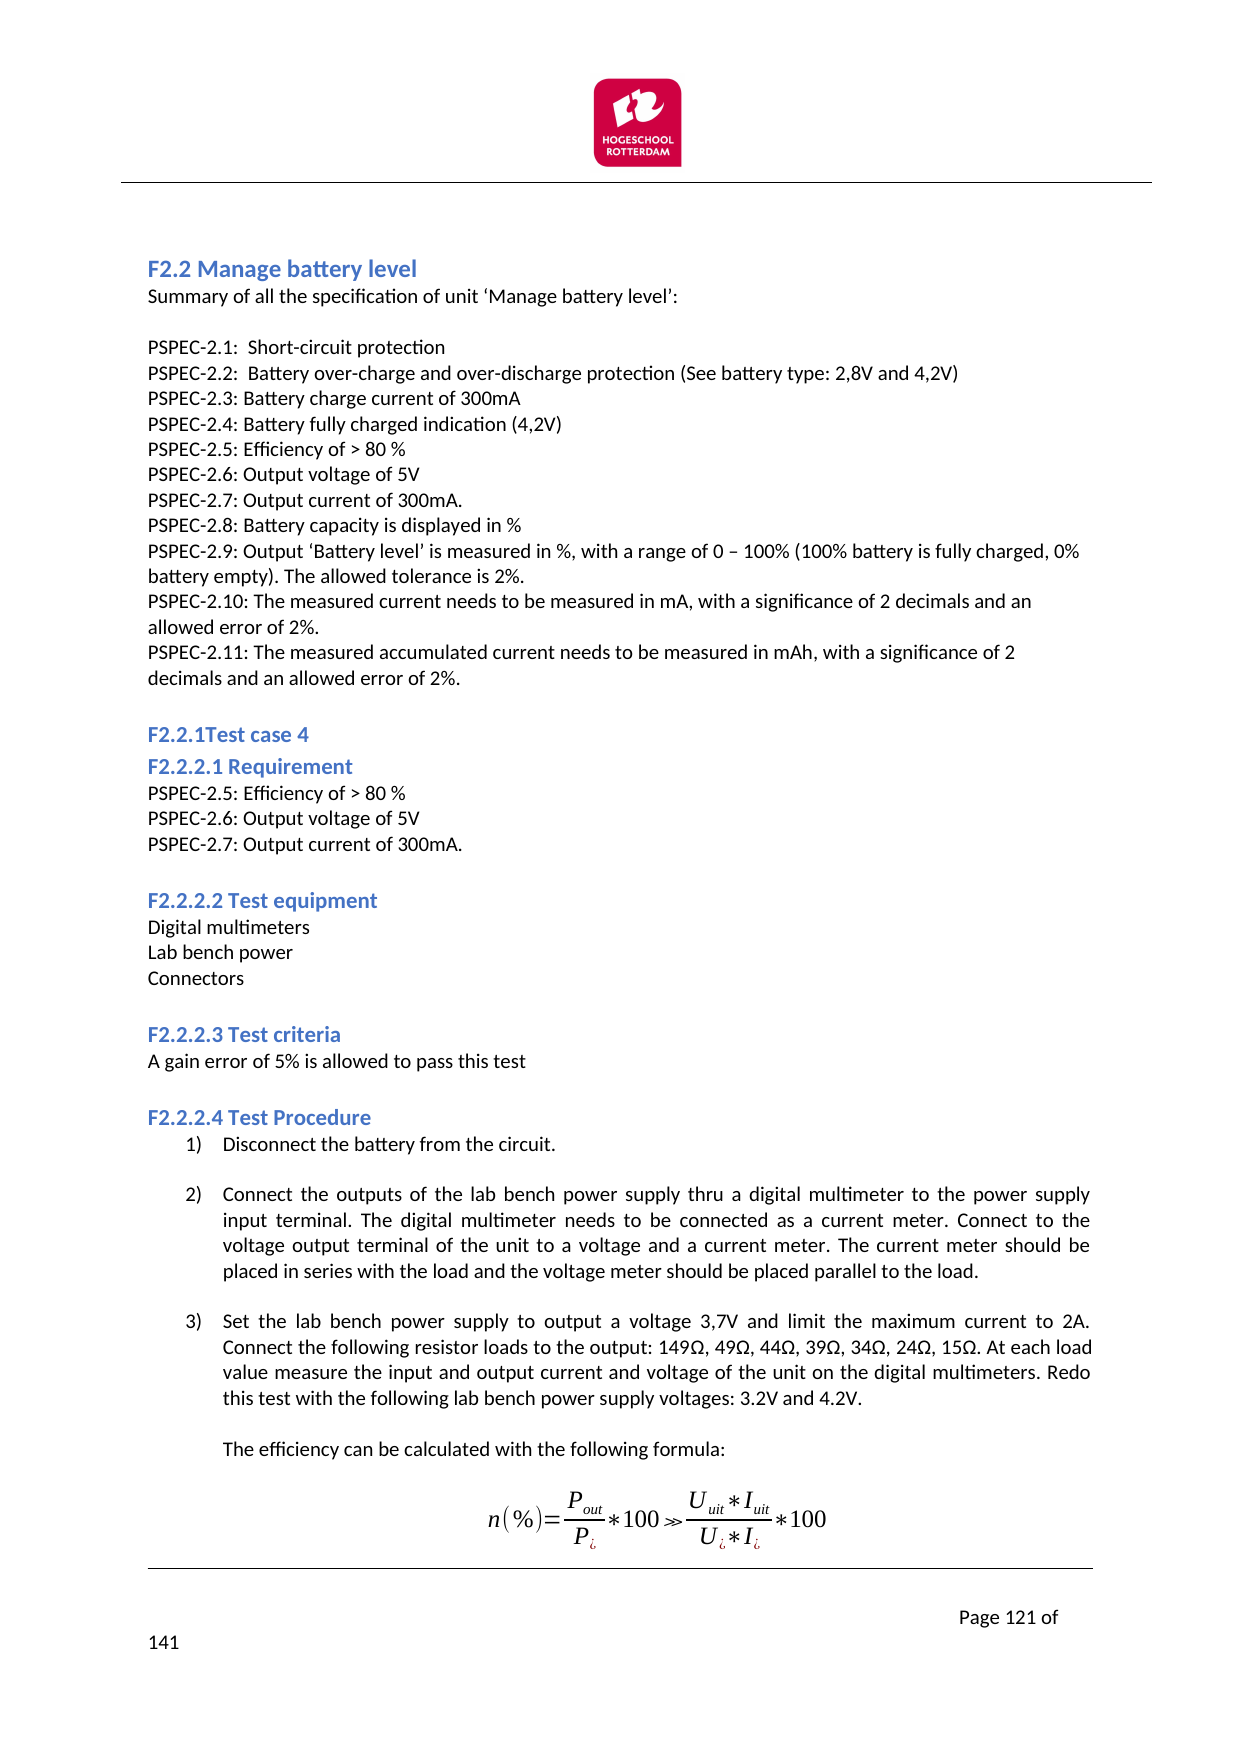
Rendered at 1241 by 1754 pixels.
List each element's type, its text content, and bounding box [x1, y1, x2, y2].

picture [590, 73, 685, 173]
text PSPEC-2.10: The measured current needs to be measured in mA, with a significance of 2 decimals and an allowed error of 2%. [148, 589, 1093, 639]
text PSPEC-2.11: The measured accumulated current needs to be measured in mAh, with a significance of 2 decimals and an allowed error of 2%. [148, 639, 1093, 690]
text PSPEC-2.4: Battery fully charged indication (4,2V) [148, 411, 1093, 436]
text PSPEC-2.1: Short-circuit protection [148, 334, 1093, 360]
text PSPEC-2.9: Output ‘Battery level’ is measured in %, with a range of 0 – 100% (100% battery is fully charged, 0% battery empty). The allowed tolerance is 2%. [148, 538, 1093, 589]
subtitle F2.2.2.3 Test criteria [148, 1020, 1093, 1048]
text PSPEC-2.5: Efficiency of > 80 % [148, 436, 1093, 462]
text PSPEC-2.6: Output voltage of 5V [148, 806, 1093, 831]
text Summary of all the specification of unit ‘Manage battery level’: [148, 284, 1093, 309]
subtitle F2.2.2.1 Requirement [148, 752, 1093, 780]
text Connectors [148, 965, 1093, 990]
text PSPEC-2.2: Battery over-charge and over-discharge protection (See battery type: 2,8V and 4,2V) [148, 360, 1093, 385]
text PSPEC-2.7: Output current of 300mA. [148, 487, 1093, 512]
text A gain error of 5% is allowed to pass this test [148, 1048, 1093, 1073]
text PSPEC-2.3: Battery charge current of 300mA [148, 385, 1093, 411]
subtitle F2.2.1Test case 4 [148, 720, 1093, 748]
list Disconnect the battery from the circuit. [185, 1131, 1093, 1156]
text Digital multimeters [148, 914, 1093, 939]
subtitle F2.2 Manage battery level [148, 253, 1093, 284]
text PSPEC-2.5: Efficiency of > 80 % [148, 780, 1093, 806]
list Connect the outputs of the lab bench power supply thru a digital multimeter to the power supply input terminal. The digital multimeter needs to be connected as a current meter. Connect to the voltage output terminal of the unit to a voltage and a current meter. The current meter should be placed in series with the load and the voltage meter should be placed parallel to the load. [185, 1182, 1093, 1283]
subtitle F2.2.2.4 Test Procedure [148, 1103, 1093, 1131]
subtitle F2.2.2.2 Test equipment [148, 886, 1093, 914]
text PSPEC-2.7: Output current of 300mA. [148, 831, 1093, 856]
text PSPEC-2.8: Battery capacity is displayed in % [148, 512, 1093, 538]
text PSPEC-2.6: Output voltage of 5V [148, 462, 1093, 487]
text Lab bench power [148, 939, 1093, 965]
list Set the lab bench power supply to output a voltage 3,7V and limit the maximum current to 2A. Connect the following resistor loads to the output: 149Ω, 49Ω, 44Ω, 39Ω, 34Ω, 24Ω, 15Ω. At each load value measure the input and output current and voltage of the unit on the digital multimeters. Redo this test with the following lab bench power supply voltages: 3.2V and 4.2V. [185, 1309, 1093, 1410]
list The efficiency can be calculated with the following formula: [223, 1436, 1093, 1461]
